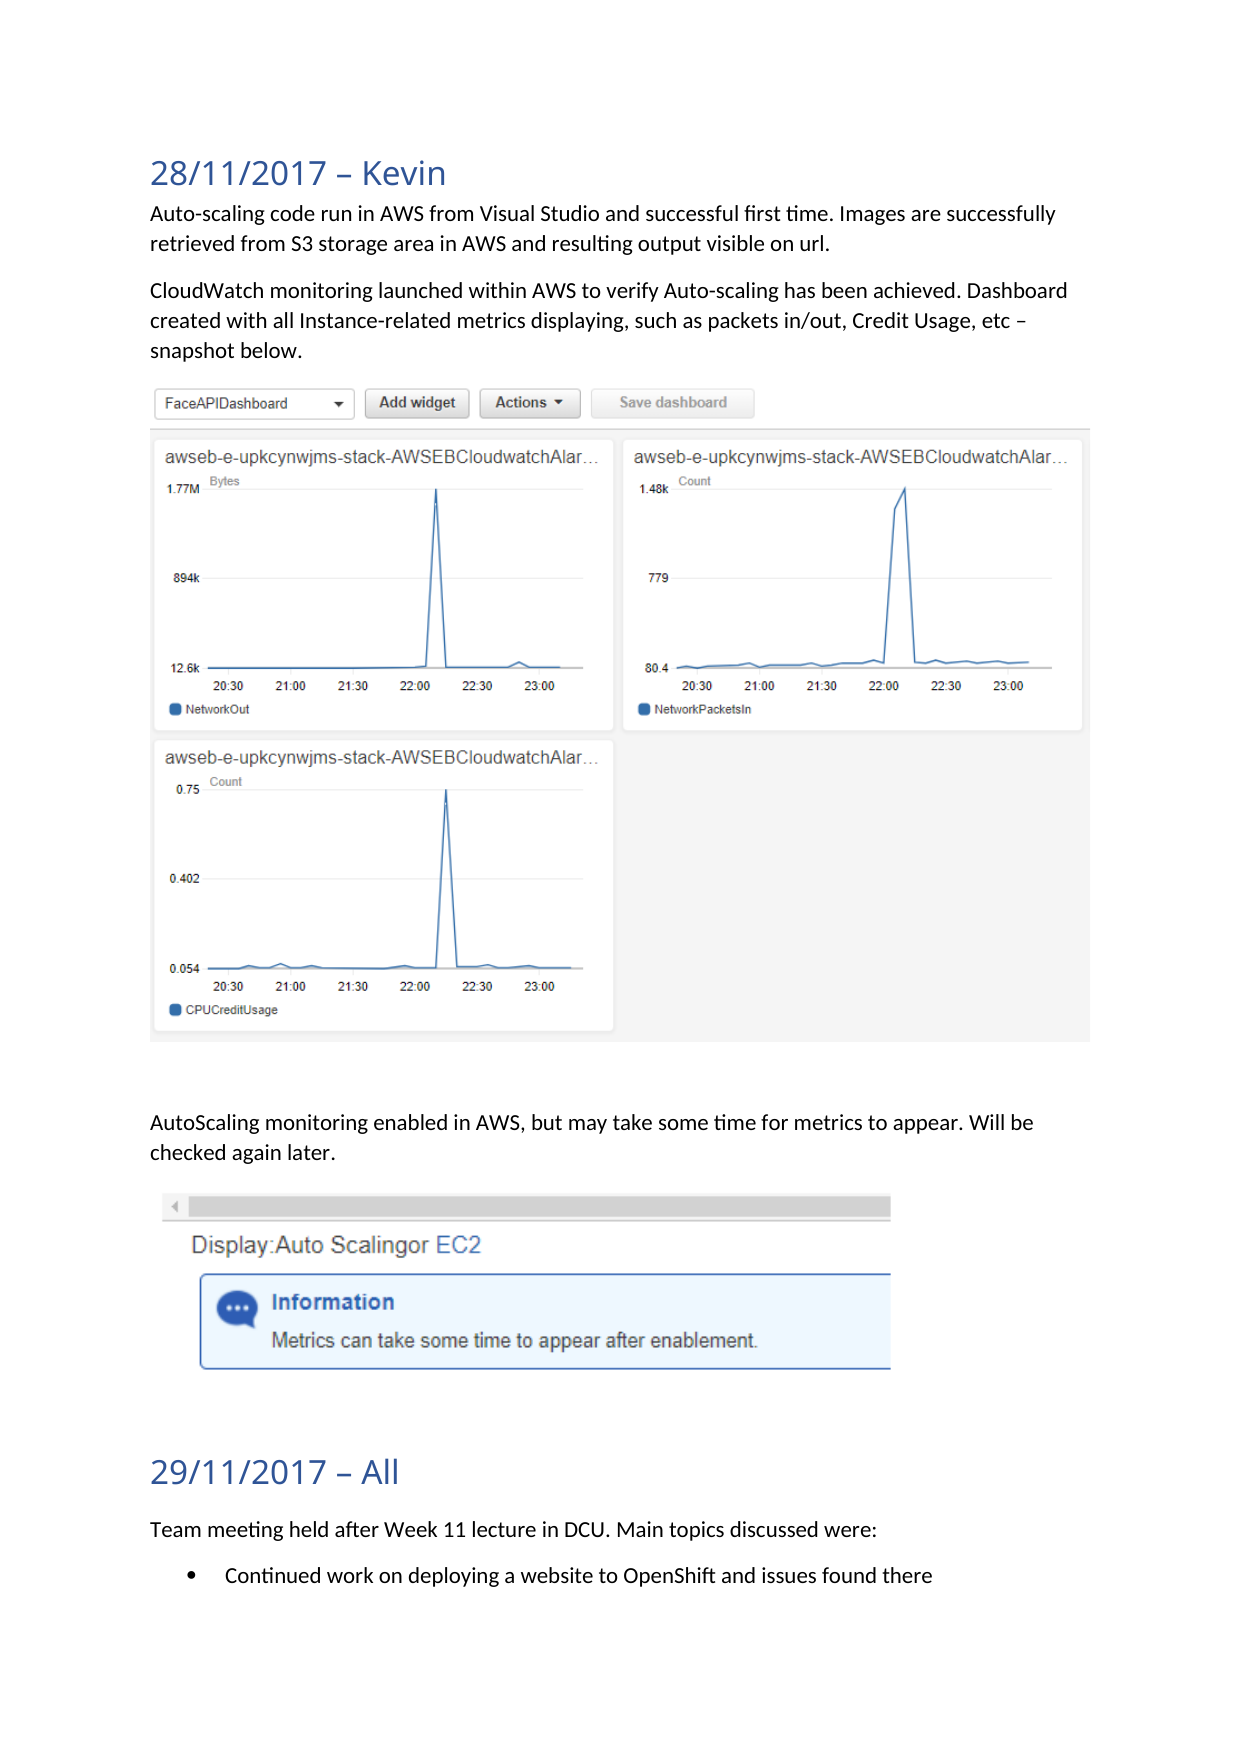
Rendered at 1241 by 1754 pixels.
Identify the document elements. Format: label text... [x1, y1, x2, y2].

picture [150, 383, 1091, 1042]
text 29/11/2017 – All [150, 1449, 1090, 1494]
text Auto-scaling code run in AWS from Visual Studio and successful first time. Images are successfully retrieved from S3 storage area in AWS and resulting output visible on url. [150, 199, 1090, 257]
text Team meeting held after Week 11 lecture in DCU. Main topics discussed were: [150, 1515, 1090, 1543]
text AutoScaling monitoring enabled in AWS, but may take some time for metrics to appear. Will be checked again later. [150, 1108, 1090, 1166]
list Continued work on deploying a website to OpenShift and issues found there [187, 1562, 1090, 1589]
text CloudWatch monitoring launched within AWS to verify Auto-scaling has been achieved. Dashboard created with all Instance-related metrics displaying, such as packets in/out, Credit Usage, etc – snapshot below. [150, 276, 1090, 364]
picture [150, 1185, 891, 1384]
subtitle 28/11/2017 – Kevin [150, 150, 1090, 195]
